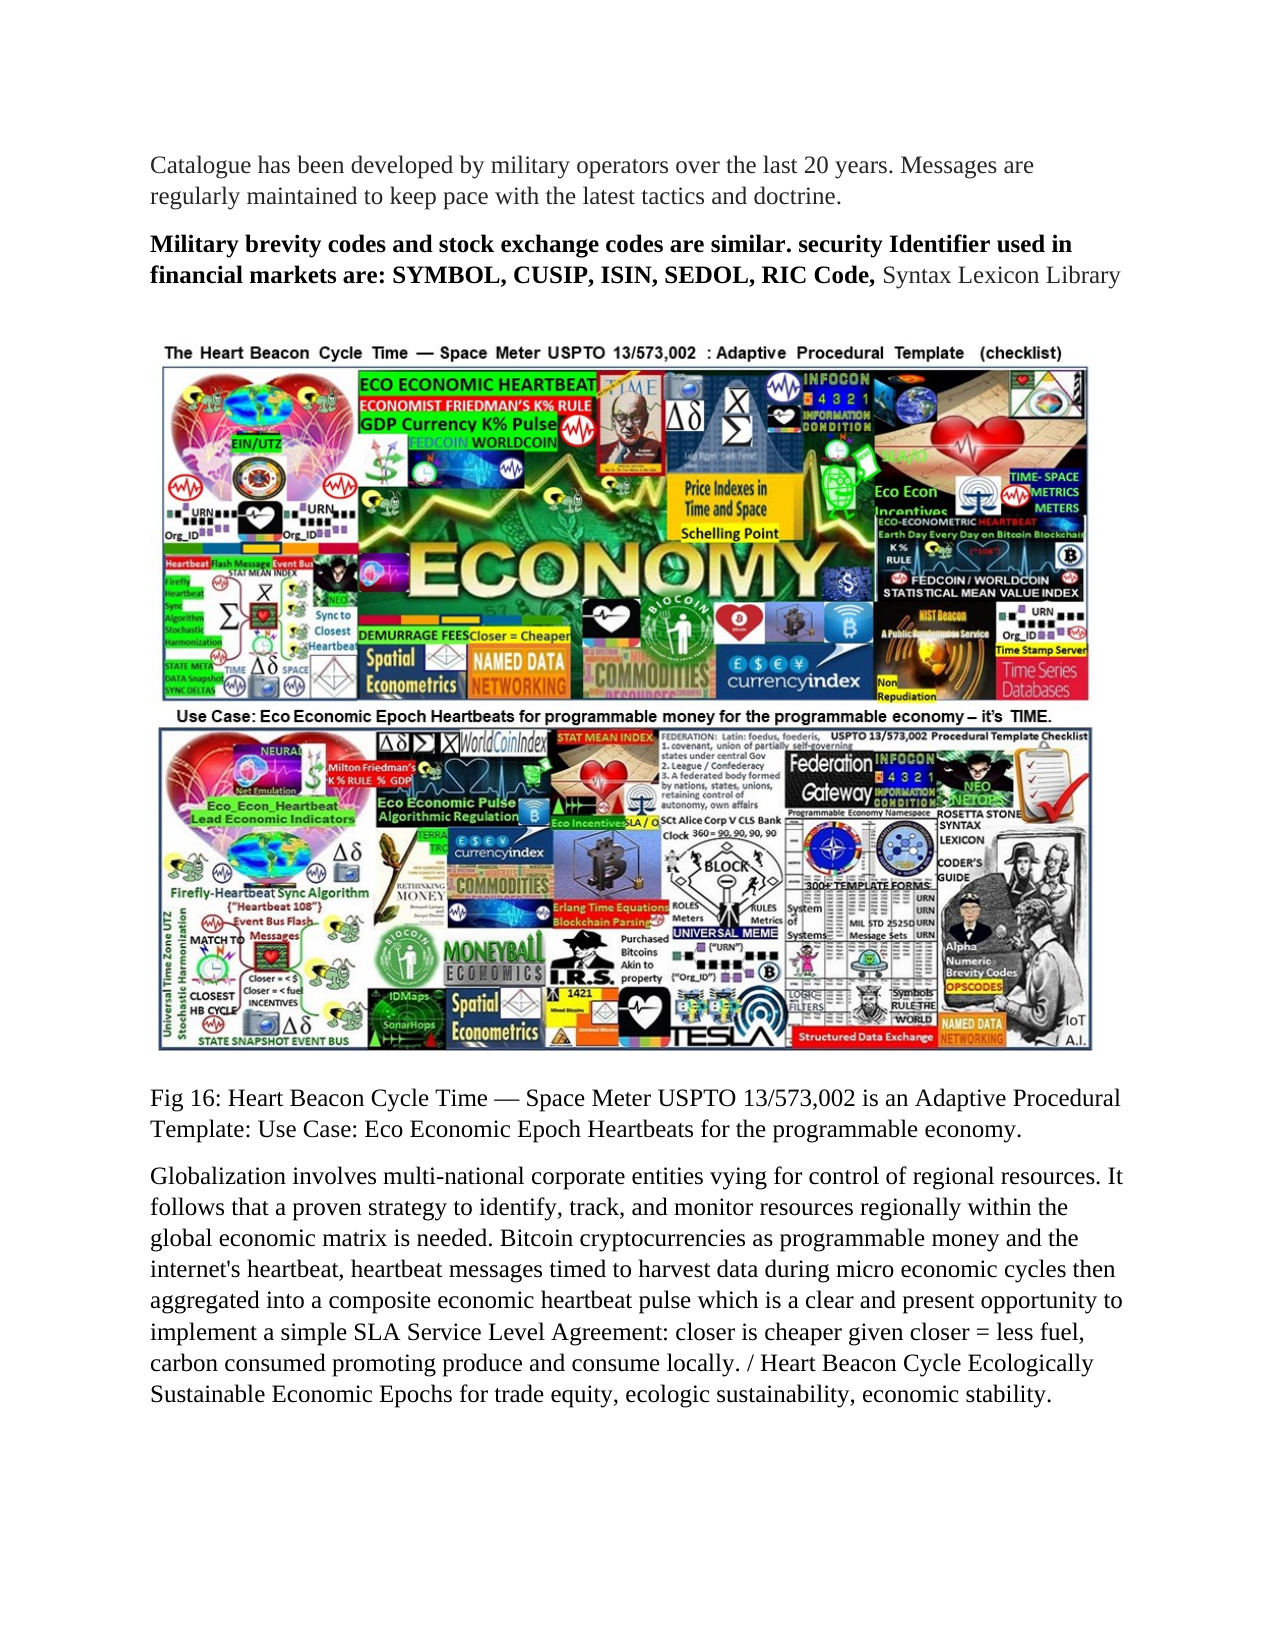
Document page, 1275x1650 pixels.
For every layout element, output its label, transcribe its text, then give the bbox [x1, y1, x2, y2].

text Military brevity codes and stock exchange codes are similar. security Identifier used in financial markets are: SYMBOL, CUSIP, ISIN, SEDOL, RIC Code, Syntax Lexicon Library [150, 229, 1125, 288]
text Globalization involves multi-national corporate entities vying for control of regional resources. It follows that a proven strategy to identify, track, and monitor resources regionally within the global economic matrix is needed. Bitcoin cryptocurrencies as programmable money and the internet's heartbeat, heartbeat messages timed to harvest data during micro economic cycles then aggregated into a composite economic heartbeat pulse which is a clear and present opportunity to implement a simple SLA Service Level Agreement: closer is cheaper given closer = less fuel, carbon consumed promoting produce and consume locally. / Heart Beacon Cycle Ecologically Sustainable Economic Epochs for trade equity, ecologic sustainability, economic stability. [150, 1161, 1125, 1407]
text Fig 16: Heart Beacon Cycle Time — Space Meter USPTO 13/573,002 is an Adaptive Procedural Template: Use Case: Eco Economic Epoch Heartbeats for the programmable economy. [150, 1083, 1125, 1142]
picture [150, 320, 1125, 1052]
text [150, 150, 1125, 210]
